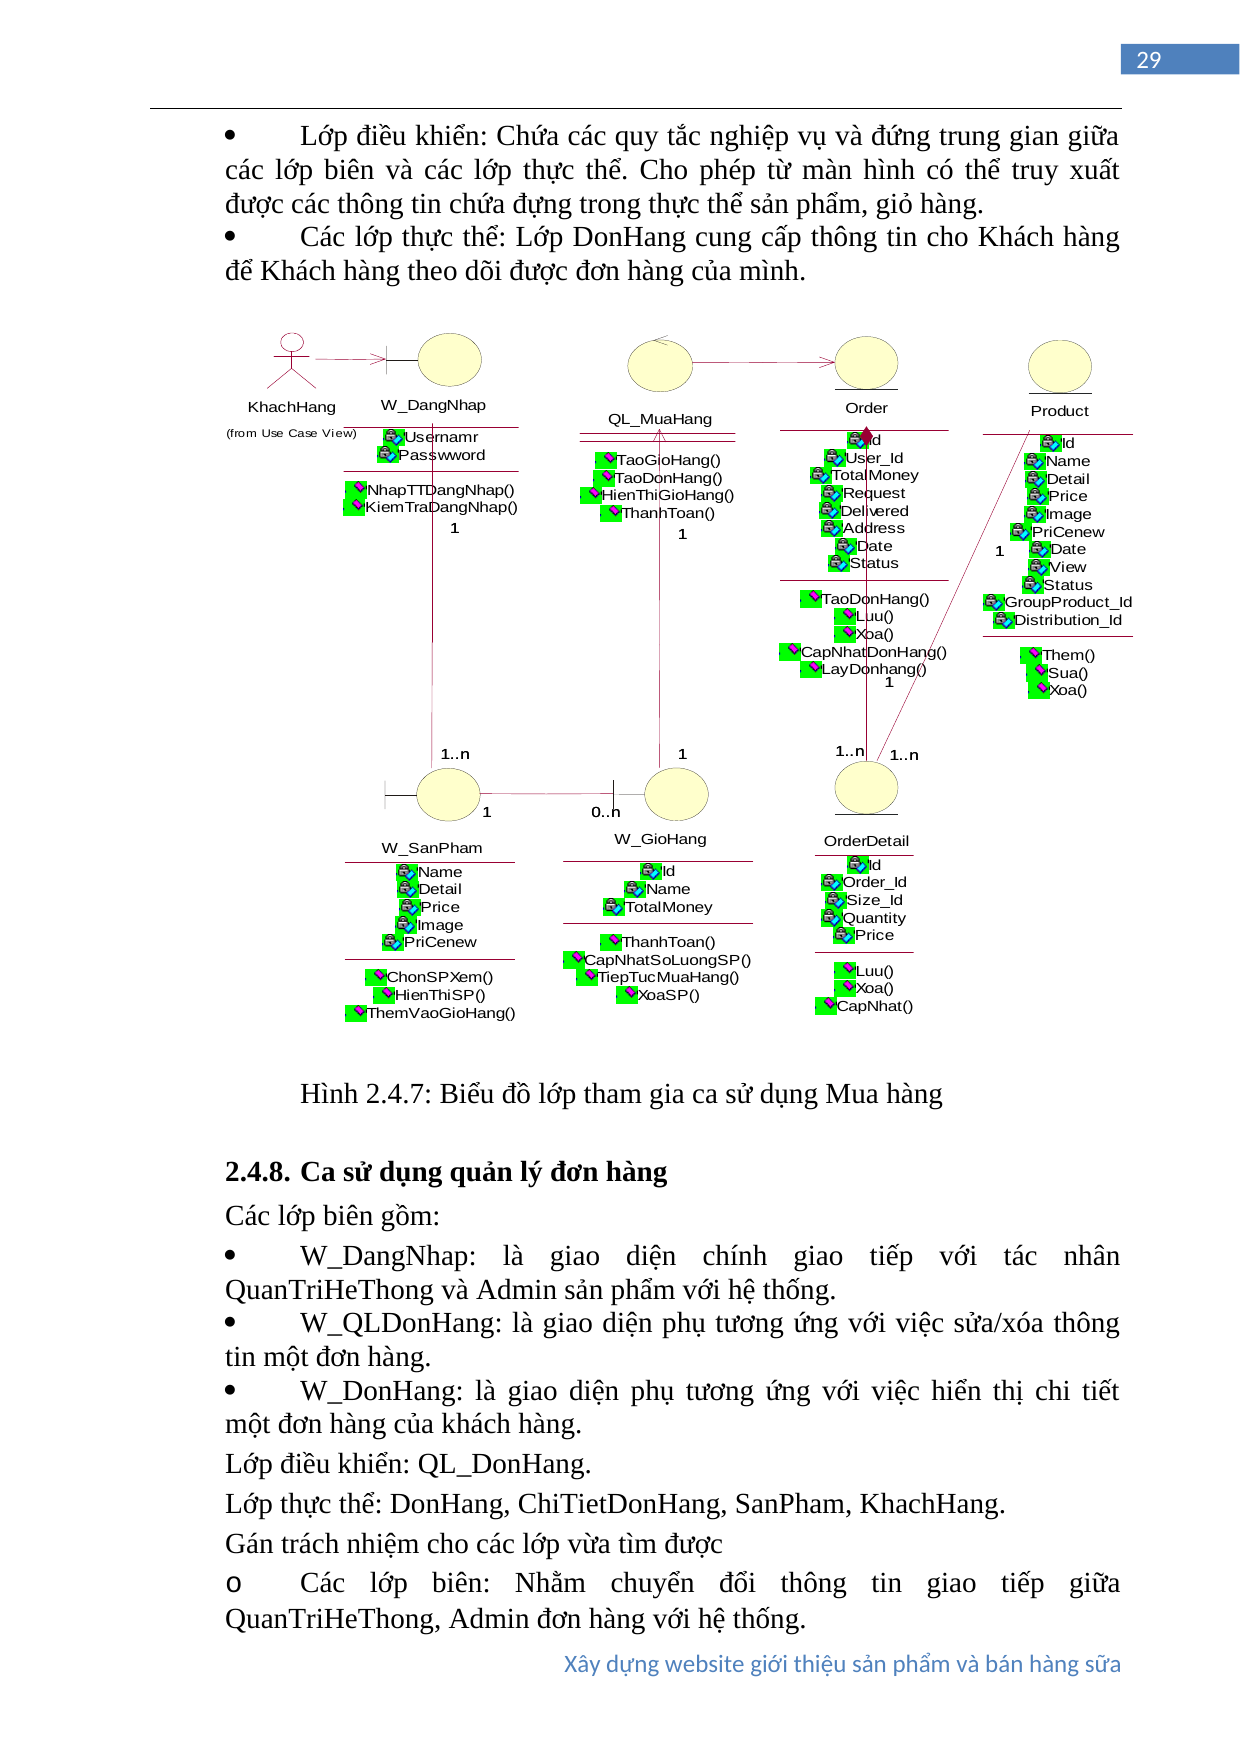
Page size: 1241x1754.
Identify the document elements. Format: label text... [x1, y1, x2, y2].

list Các lớp biên: Nhằm chuyển đổi thông tin giao tiếp giữa QuanTriHeThong, Admin đơn hàng với hệ thống. [225, 1566, 1121, 1635]
text Gán trách nhiệm cho các lớp vừa tìm được [225, 1526, 1121, 1559]
text Lớp thực thể: DonHang, ChiTietDonHang, SanPham, KhachHang. [225, 1486, 1121, 1519]
list Lớp điều khiển: Chứa các quy tắc nghiệp vụ và đứng trung gian giữa các lớp biên và các lớp thực thể. Cho phép từ màn hình có thể truy xuất được các thông tin chứa đựng trong thực thể sản phẩm, giỏ hàng. [225, 118, 1121, 219]
list W_DangNhap: là giao diện chính giao tiếp với tác nhân QuanTriHeThong và Admin sản phẩm với hệ thống. [225, 1238, 1121, 1306]
list W_QLDonHang: là giao diện phụ tương ứng với việc sửa/xóa thông tin một đơn hàng. [225, 1306, 1121, 1373]
list Các lớp thực thể: Lớp DonHang cung cấp thông tin cho Khách hàng để Khách hàng theo dõi được đơn hàng của mình. [225, 219, 1121, 286]
text Hình 2.4.7: Biểu đồ lớp tham gia ca sử dụng Mua hàng [300, 1077, 1122, 1110]
text Các lớp biên gồm: [225, 1198, 1121, 1232]
list Ca sử dụng quản lý đơn hàng [225, 1154, 1122, 1187]
text Lớp điều khiển: QL_DonHang. [225, 1446, 1121, 1480]
list W_DonHang: là giao diện phụ tương ứng với việc hiển thị chi tiết một đơn hàng của khách hàng. [225, 1373, 1121, 1440]
